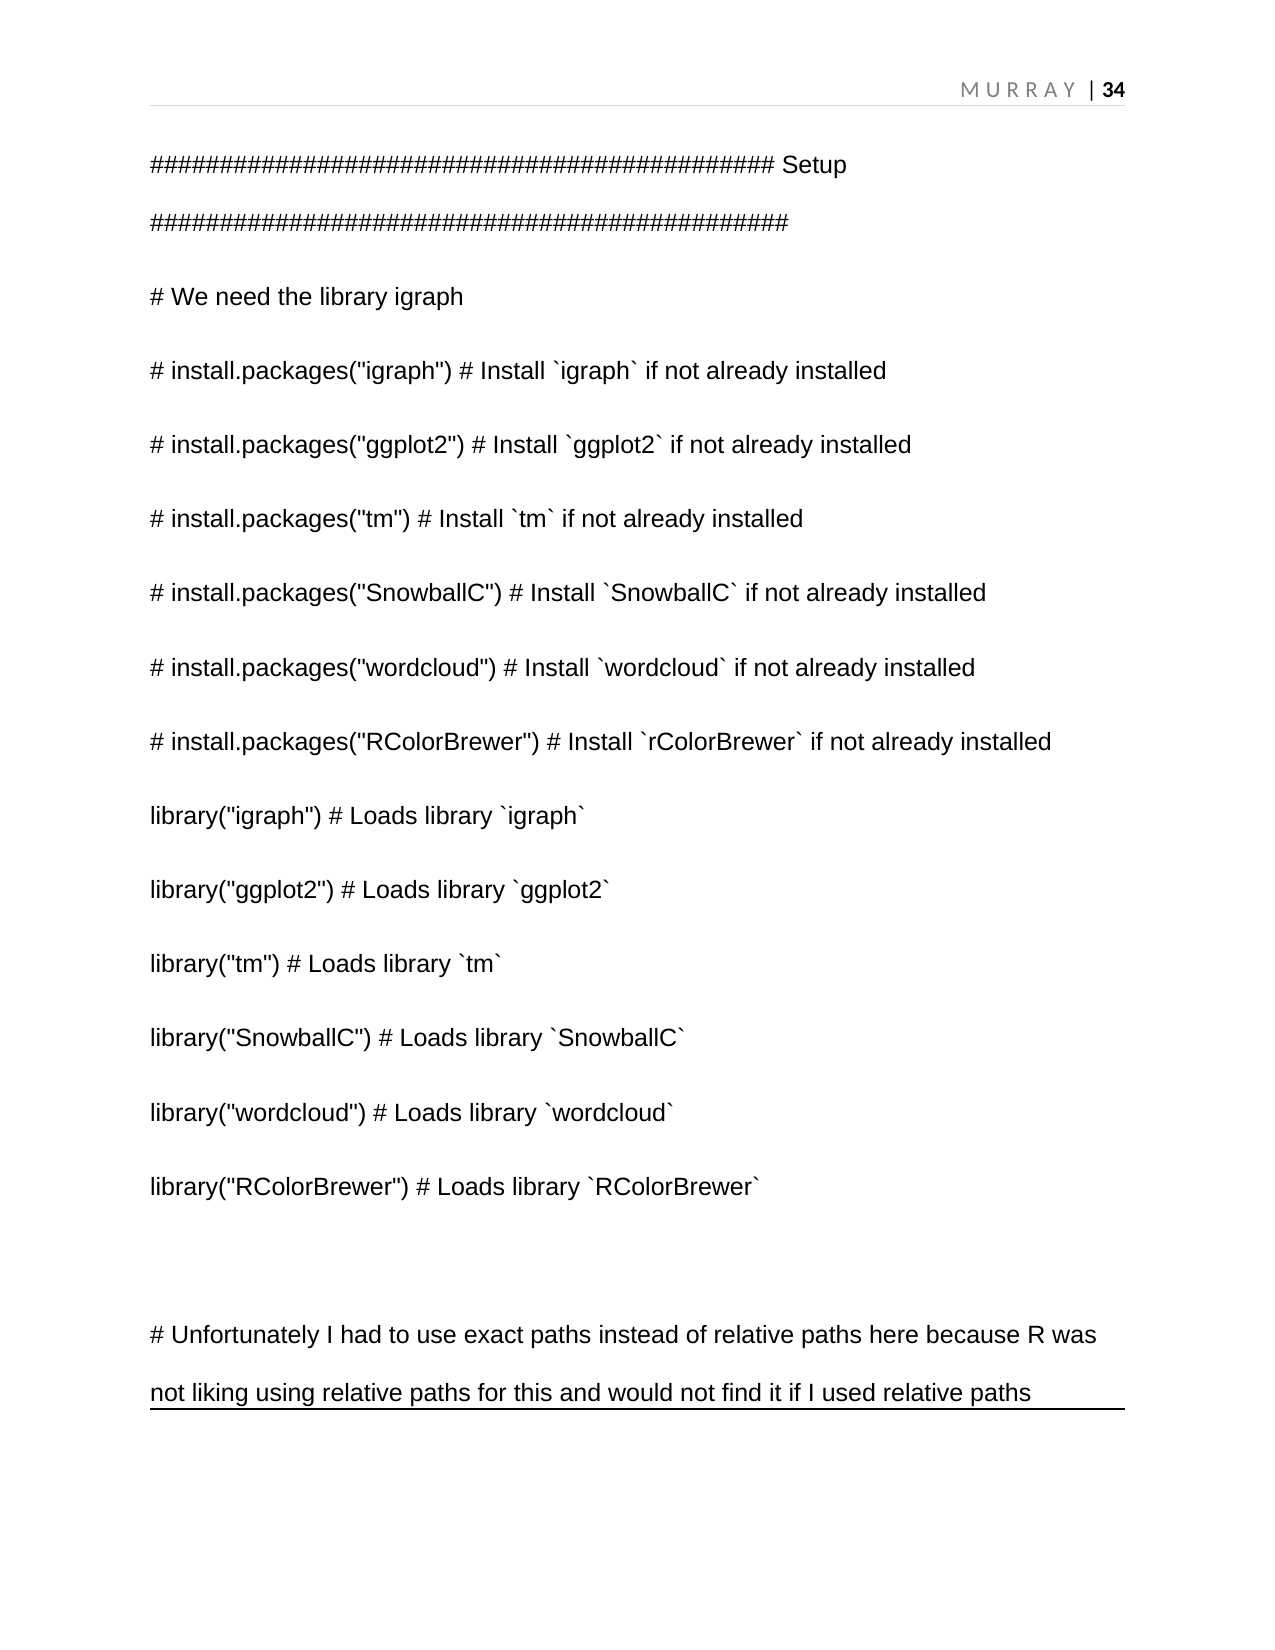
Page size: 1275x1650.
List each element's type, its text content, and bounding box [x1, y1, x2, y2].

text # install.packages("tm") # Install `tm` if not already installed [150, 504, 1125, 533]
text # install.packages("SnowballC") # Install `SnowballC` if not already installed [150, 578, 1125, 607]
text # Unfortunately I had to use exact paths instead of relative paths here because R was not liking using relative paths for this and would not find it if I used relative paths [150, 1320, 1125, 1408]
text library("SnowballC") # Loads library `SnowballC` [150, 1023, 1125, 1052]
text # install.packages("igraph") # Install `igraph` if not already installed [150, 356, 1125, 384]
text library("ggplot2") # Loads library `ggplot2` [150, 875, 1125, 904]
text library("tm") # Loads library `tm` [150, 949, 1125, 978]
text # install.packages("ggplot2") # Install `ggplot2` if not already installed [150, 430, 1125, 459]
text library("igraph") # Loads library `igraph` [150, 801, 1125, 829]
text ############################################# Setup ############################################## [150, 150, 1125, 236]
text # install.packages("wordcloud") # Install `wordcloud` if not already installed [150, 652, 1125, 681]
text # We need the library igraph [150, 282, 1125, 310]
text library("RColorBrewer") # Loads library `RColorBrewer` [150, 1172, 1125, 1200]
text library("wordcloud") # Loads library `wordcloud` [150, 1097, 1125, 1126]
text # install.packages("RColorBrewer") # Install `rColorBrewer` if not already installed [150, 727, 1125, 755]
